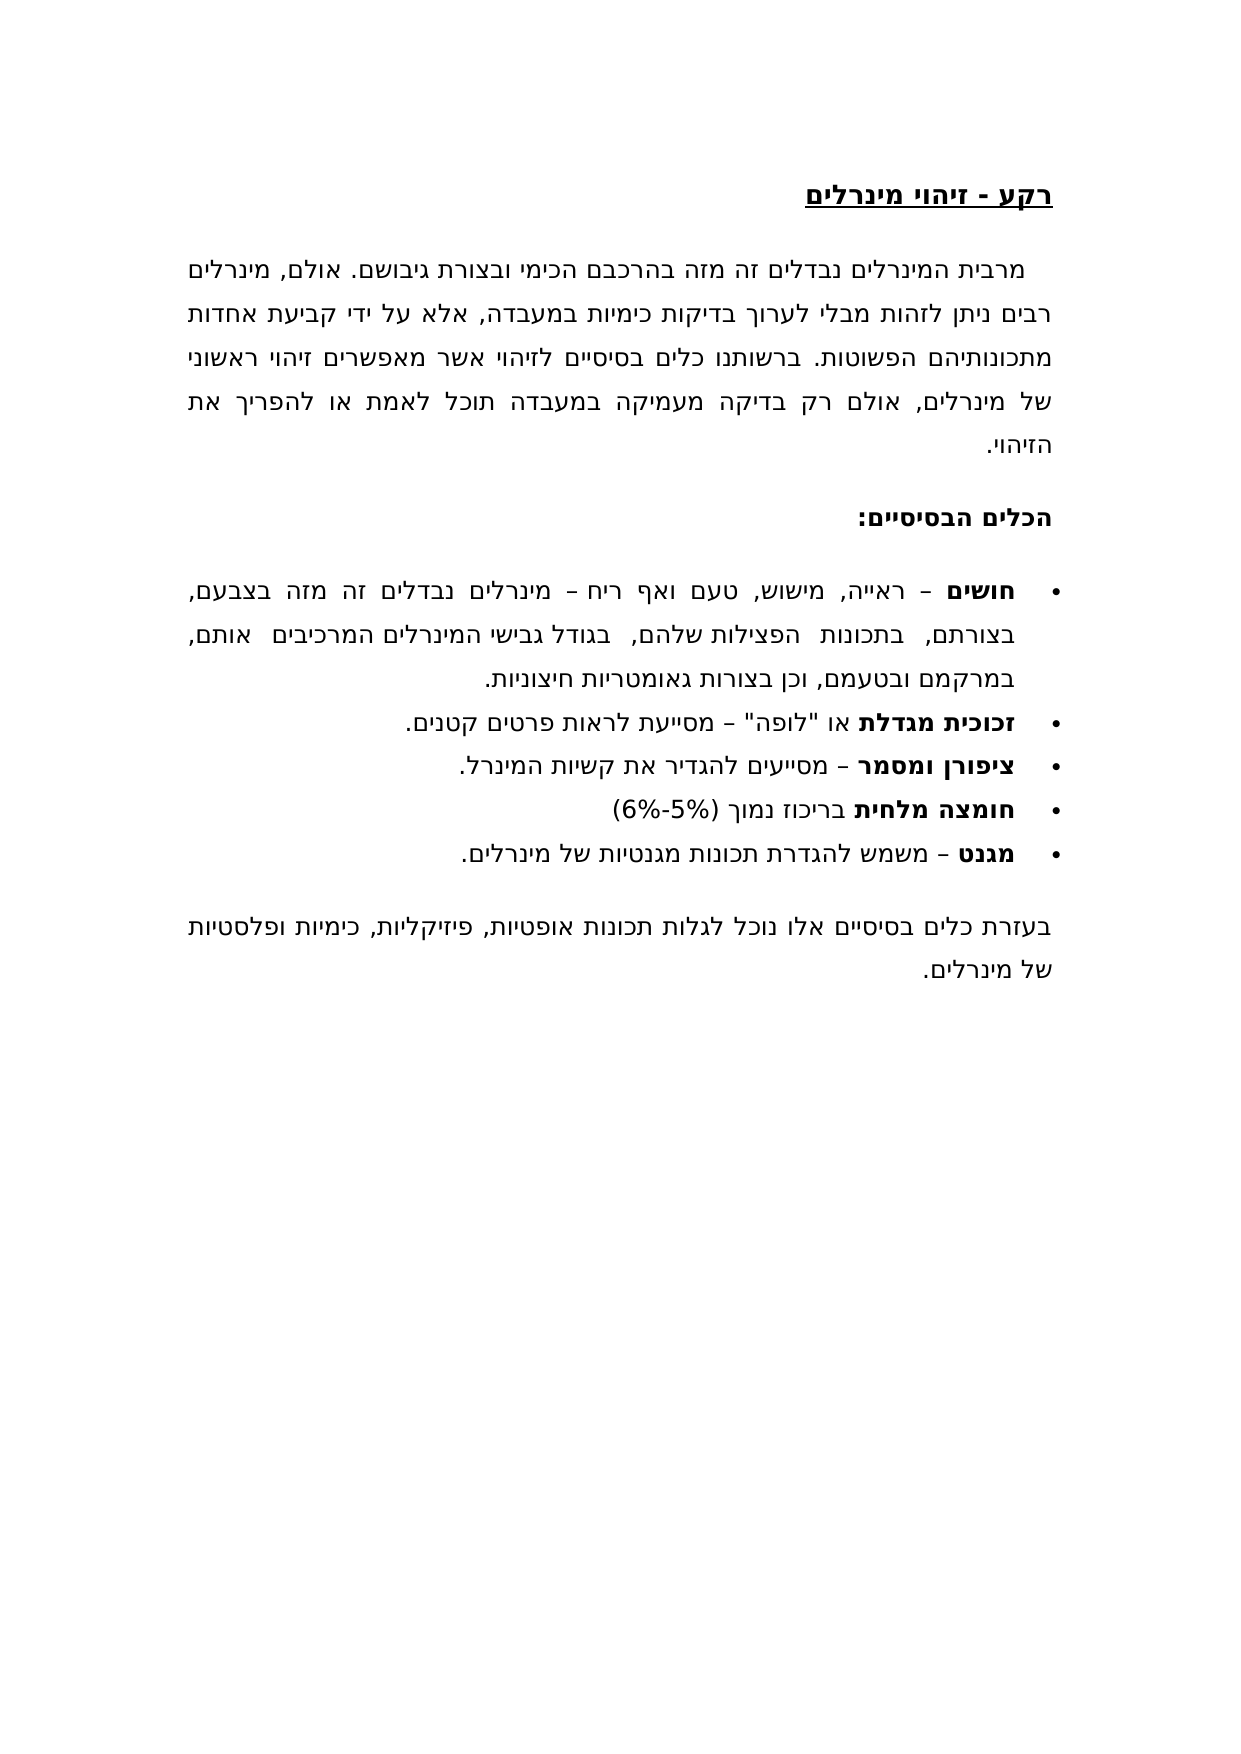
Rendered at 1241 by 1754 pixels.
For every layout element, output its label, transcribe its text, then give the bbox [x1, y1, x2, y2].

list ציפורן ומסמר – מסייעים להגדיר את קשיות המינרל. [227, 751, 1053, 781]
text הכלים הבסיסיים: [187, 503, 1053, 533]
list חושים – ראייה, מישוש, טעם ואף ריח – מינרלים נבדלים זה מזה בצבעם, בצורתם, בתכונות הפצילות שלהם, בגודל גבישי המינרלים המרכיבים אותם, במרקמם ובטעמם, וכן בצורות גאומטריות חיצוניות. [187, 576, 1053, 693]
list חומצה מלחית בריכוז נמוך (5%-6%) [227, 795, 1053, 824]
list זכוכית מגדלת או "לופה" – מסייעת לראות פרטים קטנים. [227, 708, 1053, 737]
text רקע - זיהוי מינרלים [187, 179, 1053, 211]
text בעזרת כלים בסיסיים אלו נוכל לגלות תכונות אופטיות, פיזיקליות, כימיות ופלסטיות של מינרלים. [187, 912, 1053, 985]
text מרבית המינרלים נבדלים זה מזה בהרכבם הכימי ובצורת גיבושם. אולם, מינרלים רבים ניתן לזהות מבלי לערוך בדיקות כימיות במעבדה, אלא על ידי קביעת אחדות מתכונותיהם הפשוטות. ברשותנו כלים בסיסיים לזיהוי אשר מאפשרים זיהוי ראשוני של מינרלים, אולם רק בדיקה מעמיקה במעבדה תוכל לאמת או להפריך את הזיהוי. [187, 322, 1053, 460]
list מגנט – משמש להגדרת תכונות מגנטיות של מינרלים. [227, 839, 1053, 868]
text מרבית המינרלים נבדלים זה מזה בהרכבם הכימי ובצורת גיבושם. אולם, מינרלים רבים ניתן לזהות מבלי לערוך בדיקות כימיות במעבדה, אלא על ידי קביעת אחדות מתכונותיהם הפשוטות. ברשותנו כלים בסיסיים לזיהוי אשר מאפשרים זיהוי ראשוני של מינרלים, אולם רק בדיקה מעמיקה במעבדה תוכל לאמת או להפריך את הזיהוי. [187, 256, 1053, 320]
